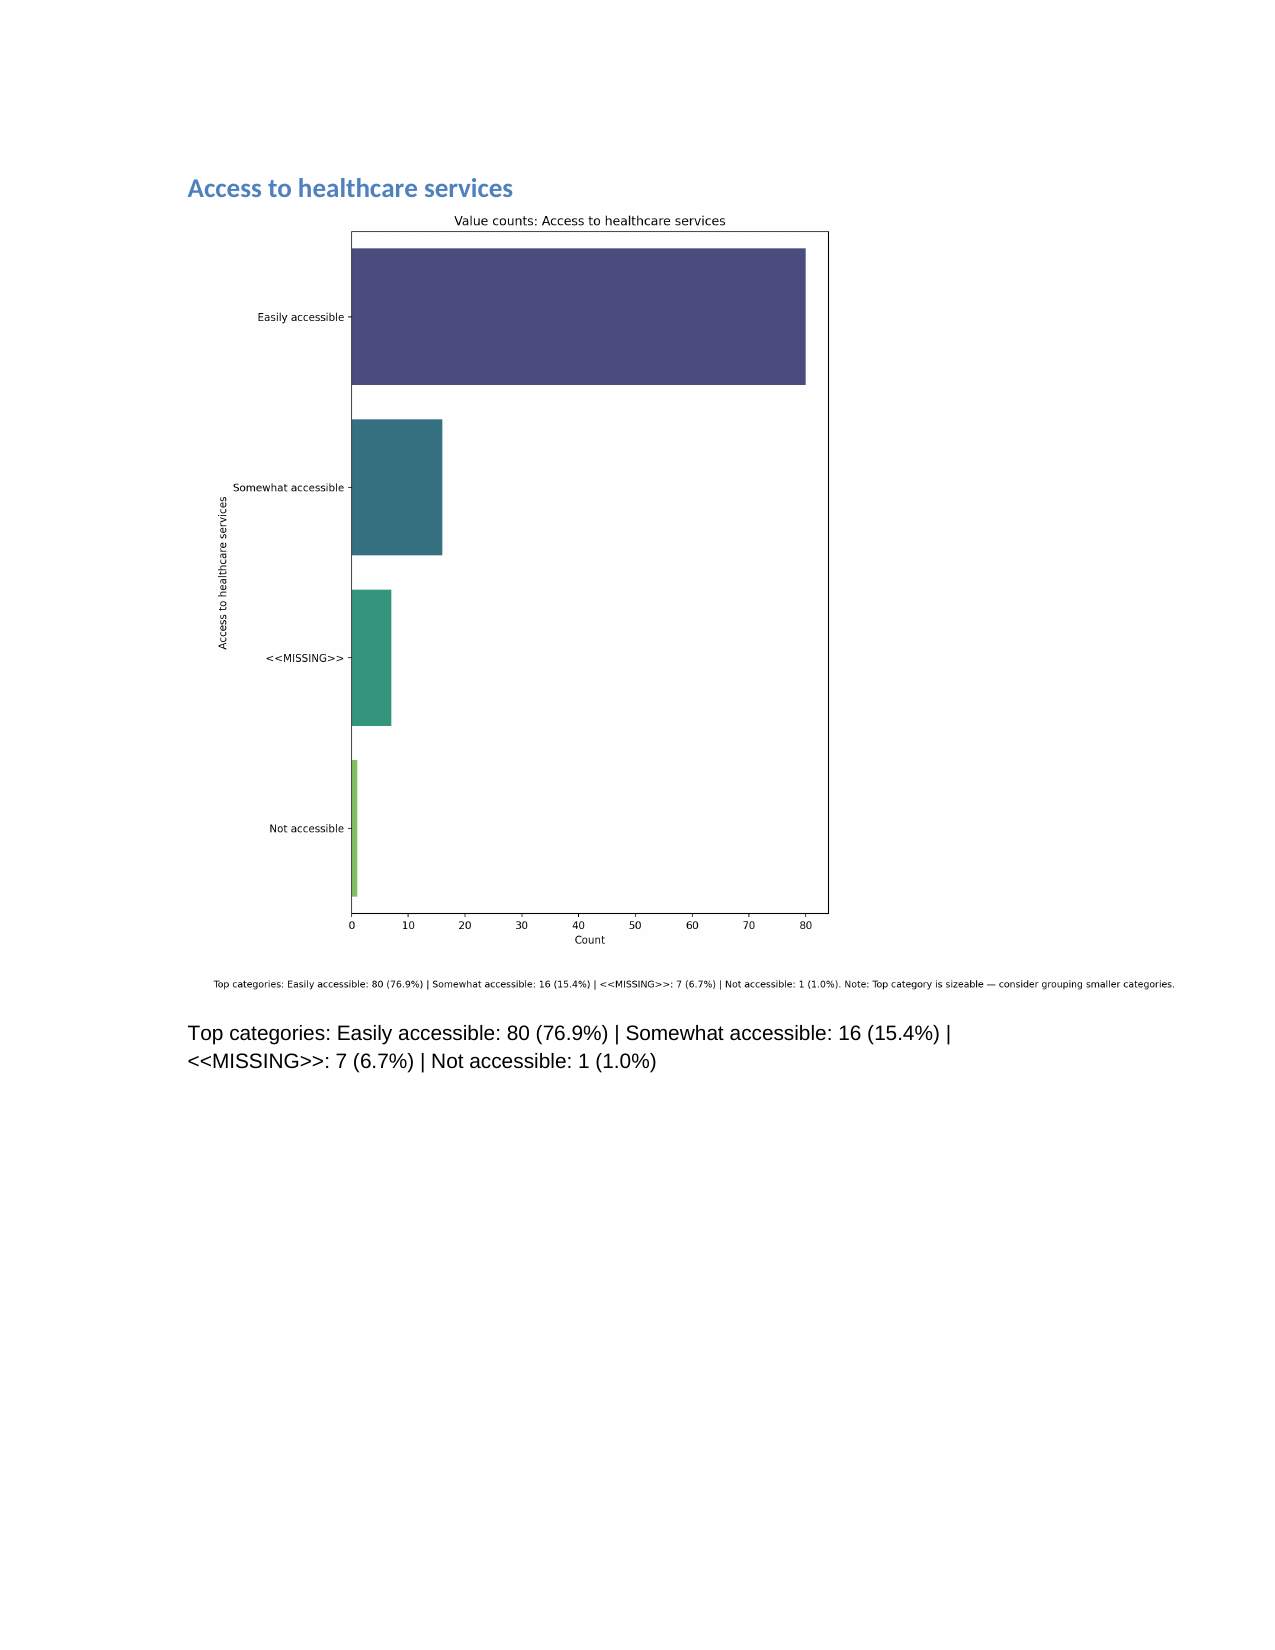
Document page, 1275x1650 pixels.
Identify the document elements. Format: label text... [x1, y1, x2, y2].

subtitle Access to healthcare services [187, 171, 1087, 204]
text Top categories: Easily accessible: 80 (76.9%) | Somewhat accessible: 16 (15.4%) | <<MISSING>>: 7 (6.7%) | Not accessible: 1 (1.0%) [187, 1021, 1087, 1073]
picture [206, 208, 1182, 997]
